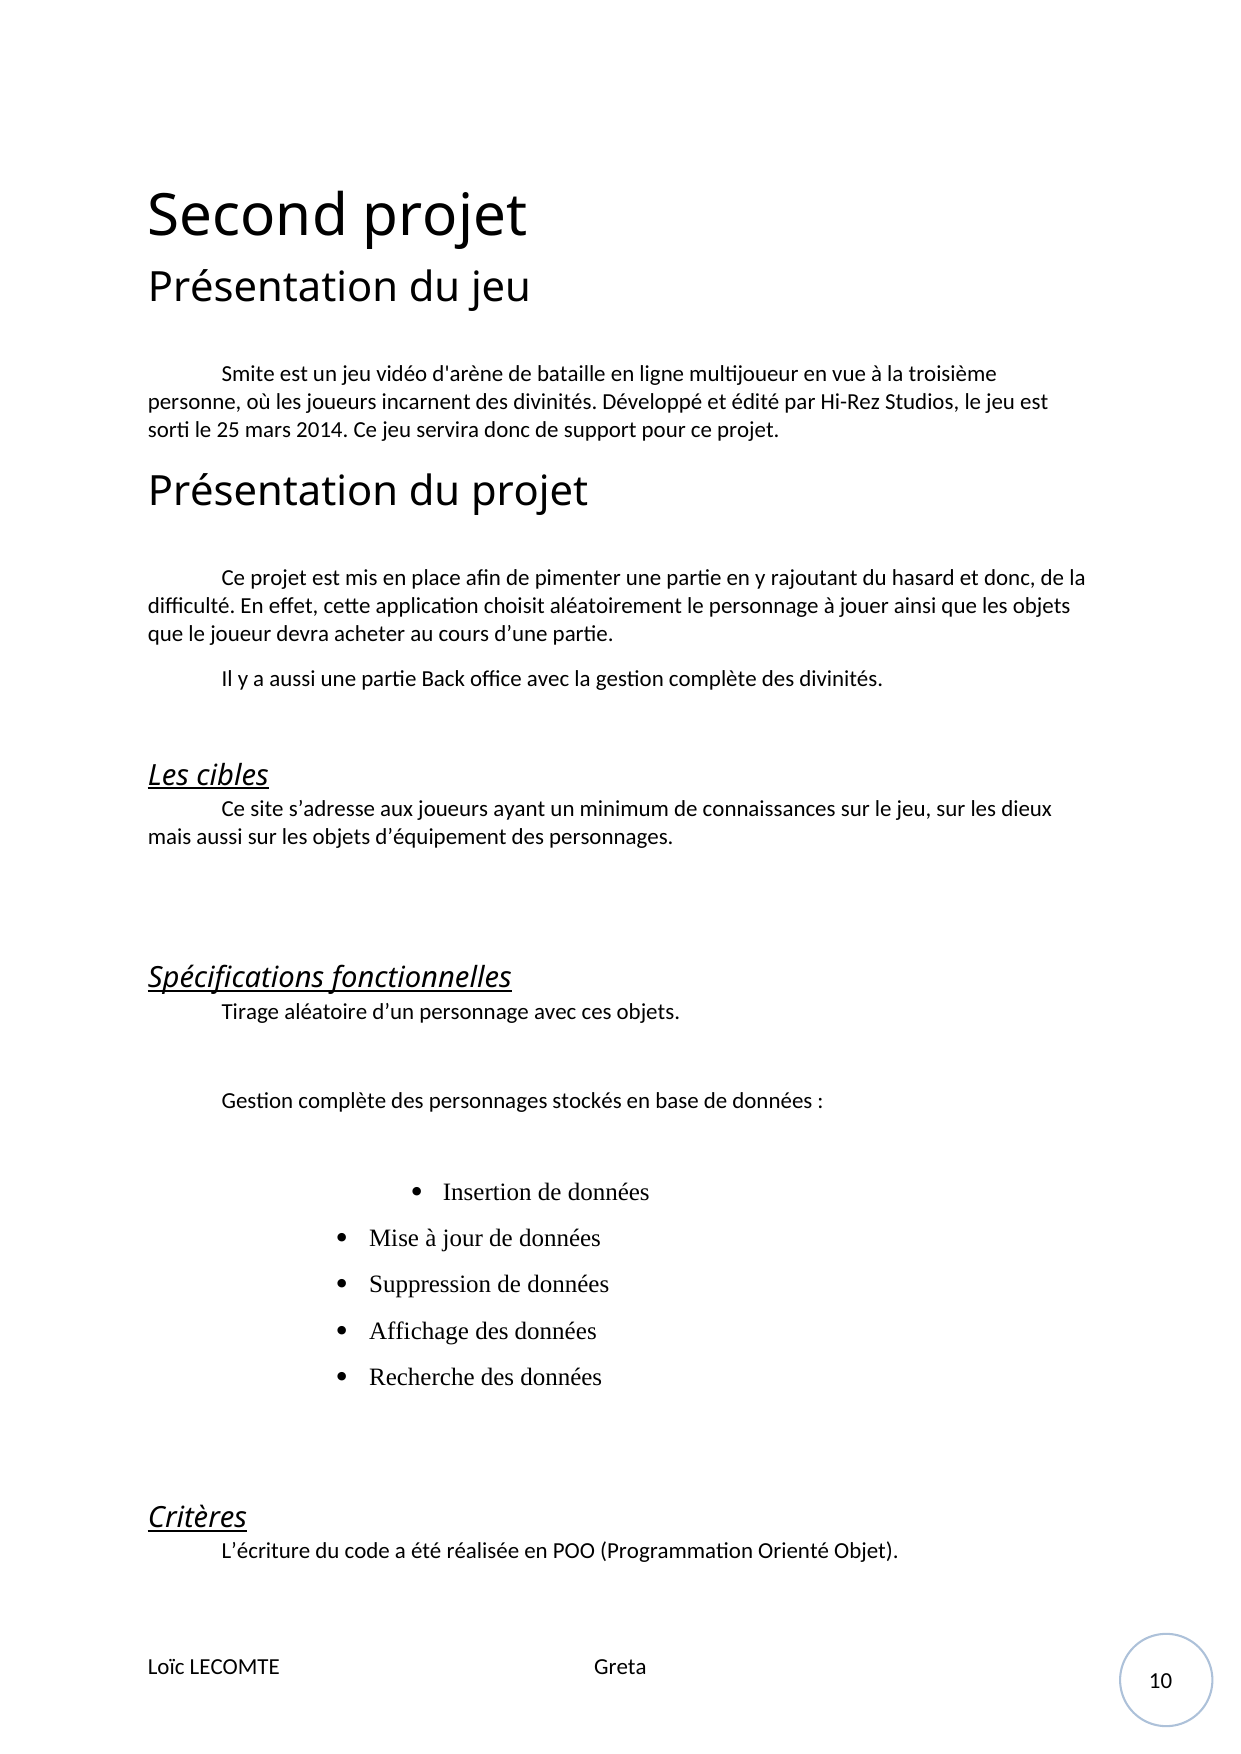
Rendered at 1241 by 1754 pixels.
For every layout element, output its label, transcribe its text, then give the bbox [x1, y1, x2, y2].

text Il y a aussi une partie Back office avec la gestion complète des divinités. [148, 664, 1093, 692]
text Smite est un jeu vidéo d'arène de bataille en ligne multijoueur en vue à la troisième personne, où les joueurs incarnent des divinités. Développé et édité par Hi-Rez Studios, le jeu est sorti le 25 mars 2014. Ce jeu servira donc de support pour ce projet. [148, 359, 1093, 444]
list Mise à jour de données [148, 1223, 1093, 1252]
subtitle Les cibles [148, 754, 1093, 793]
list Recherche des données [148, 1362, 1093, 1391]
text L’écriture du code a été réalisée en POO (Programmation Orienté Objet). [148, 1537, 1093, 1565]
text Ce site s’adresse aux joueurs ayant un minimum de connaissances sur le jeu, sur les dieux mais aussi sur les objets d’équipement des personnages. [148, 794, 1093, 850]
text Tirage aléatoire d’un personnage avec ces objets. [148, 997, 1093, 1025]
subtitle Présentation du projet [148, 461, 1093, 517]
subtitle Second projet [148, 173, 1093, 252]
list Affichage des données [148, 1316, 1093, 1344]
list Suppression de données [148, 1269, 1093, 1298]
subtitle Spécifications fonctionnelles [148, 957, 1093, 996]
subtitle Présentation du jeu [148, 257, 1093, 314]
list Insertion de données [223, 1177, 1093, 1206]
text Ce projet est mis en place afin de pimenter une partie en y rajoutant du hasard et donc, de la difficulté. En effet, cette application choisit aléatoirement le personnage à jouer ainsi que les objets que le joueur devra acheter au cours d’une partie. [148, 563, 1093, 647]
subtitle Critères [148, 1497, 1093, 1536]
text Gestion complète des personnages stockés en base de données : [148, 1087, 1093, 1114]
